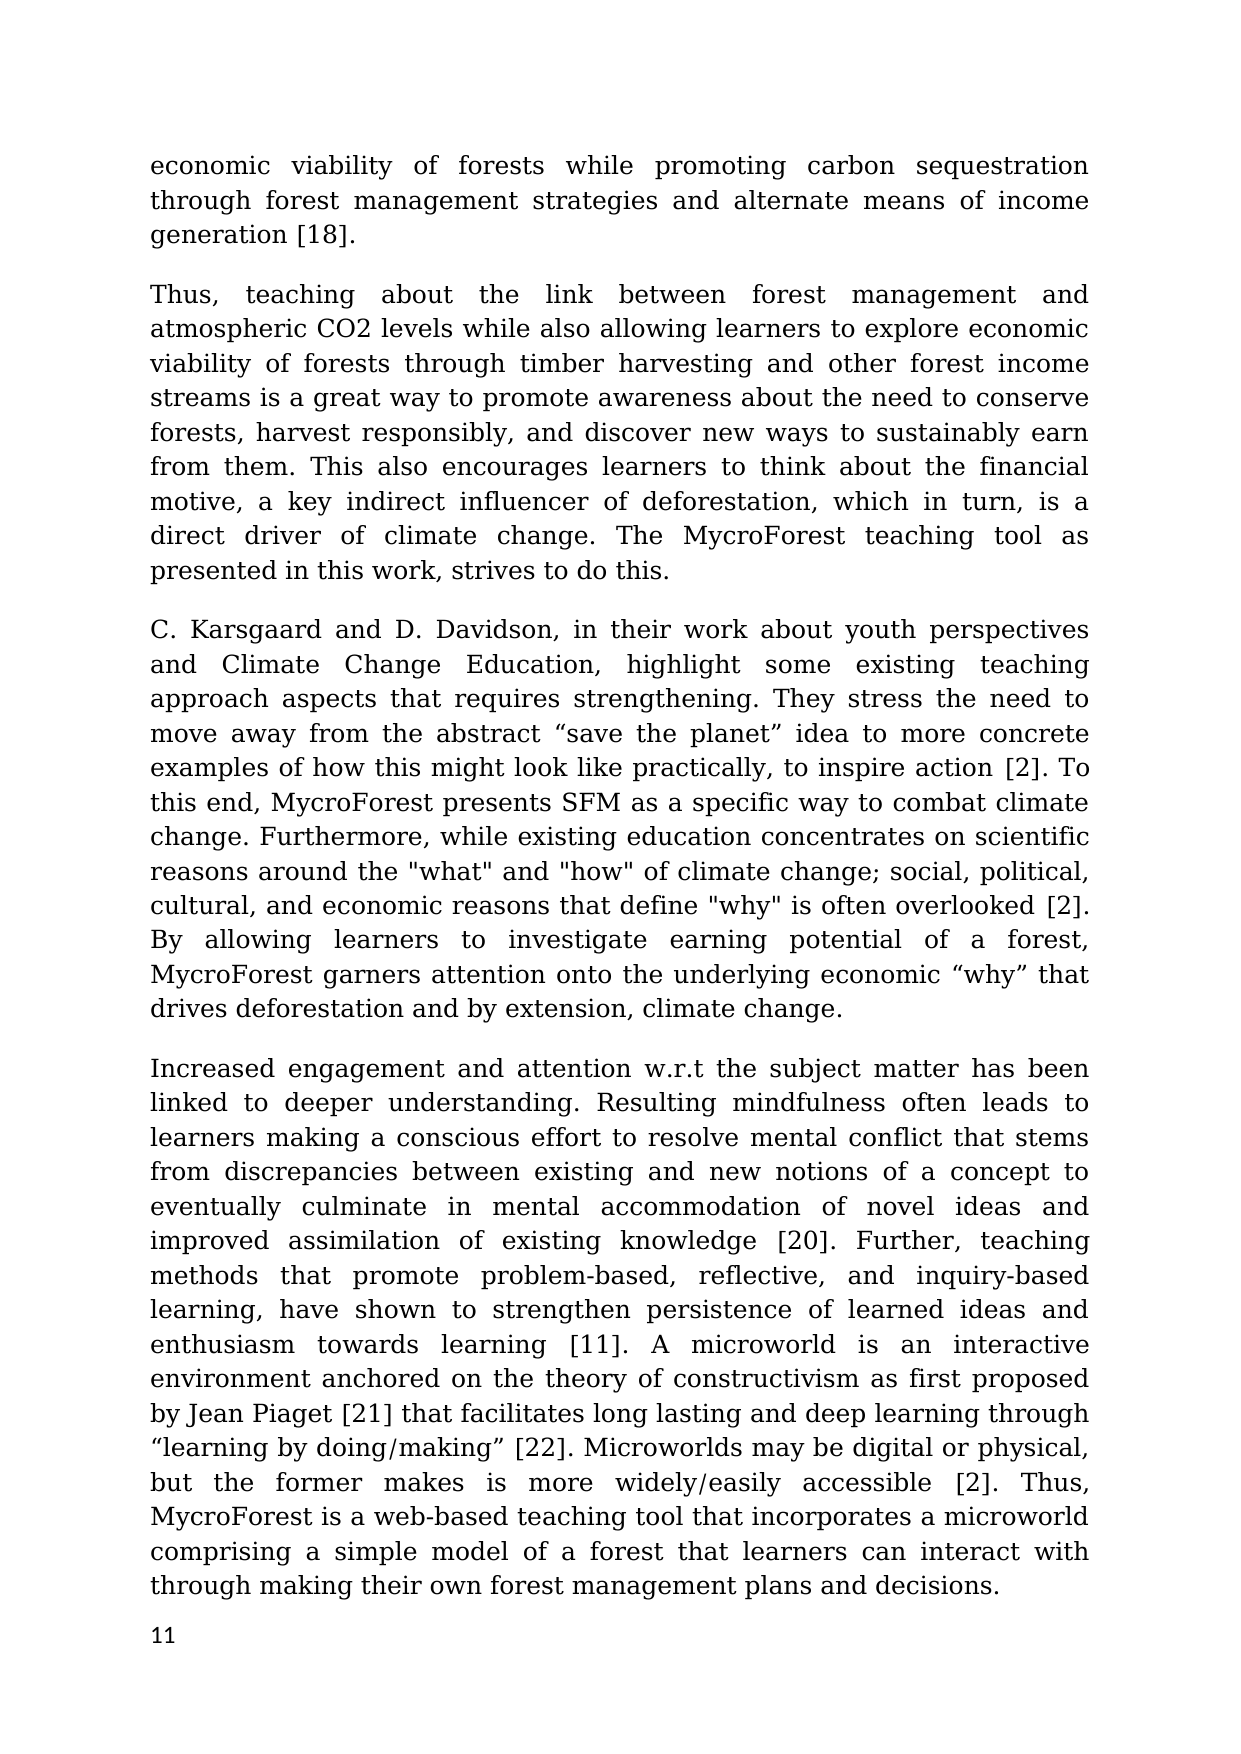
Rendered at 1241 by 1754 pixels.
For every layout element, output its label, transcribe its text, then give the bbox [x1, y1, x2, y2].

text Increased engagement and attention w.r.t the subject matter has been linked to deeper understanding. Resulting mindfulness often leads to learners making a conscious effort to resolve mental conflict that stems from discrepancies between existing and new notions of a concept to eventually culminate in mental accommodation of novel ideas and improved assimilation of existing knowledge [20]. Further, teaching methods that promote problem-based, reflective, and inquiry-based learning, have shown to strengthen persistence of learned ideas and enthusiasm towards learning [11]. A microworld is an interactive environment anchored on the theory of constructivism as first proposed by Jean Piaget [21] that facilitates long lasting and deep learning through “learning by doing/making” [22]. Microworlds may be digital or physical, but the former makes is more widely/easily accessible [2]. Thus, MycroForest is a web-based teaching tool that incorporates a microworld comprising a simple model of a forest that learners can interact with through making their own forest management plans and decisions. [150, 1052, 1090, 1600]
text Thus, teaching about the link between forest management and atmospheric CO2 levels while also allowing learners to explore economic viability of forests through timber harvesting and other forest income streams is a great way to promote awareness about the need to conserve forests, harvest responsibly, and discover new ways to sustainably earn from them. This also encourages learners to think about the financial motive, a key indirect influencer of deforestation, which in turn, is a direct driver of climate change. The MycroForest teaching tool as presented in this work, strives to do this. [150, 278, 1090, 584]
text C. Karsgaard and D. Davidson, in their work about youth perspectives and Climate Change Education, highlight some existing teaching approach aspects that requires strengthening. They stress the need to move away from the abstract “save the planet” idea to more concrete examples of how this might look like practically, to inspire action [2]. To this end, MycroForest presents SFM as a specific way to combat climate change. Furthermore, while existing education concentrates on scientific reasons around the "what" and "how" of climate change; social, political, cultural, and economic reasons that define "why" is often overlooked [2]. By allowing learners to investigate earning potential of a forest, MycroForest garners attention onto the underlying economic “why” that drives deforestation and by extension, climate change. [150, 614, 1090, 1023]
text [150, 150, 1090, 249]
